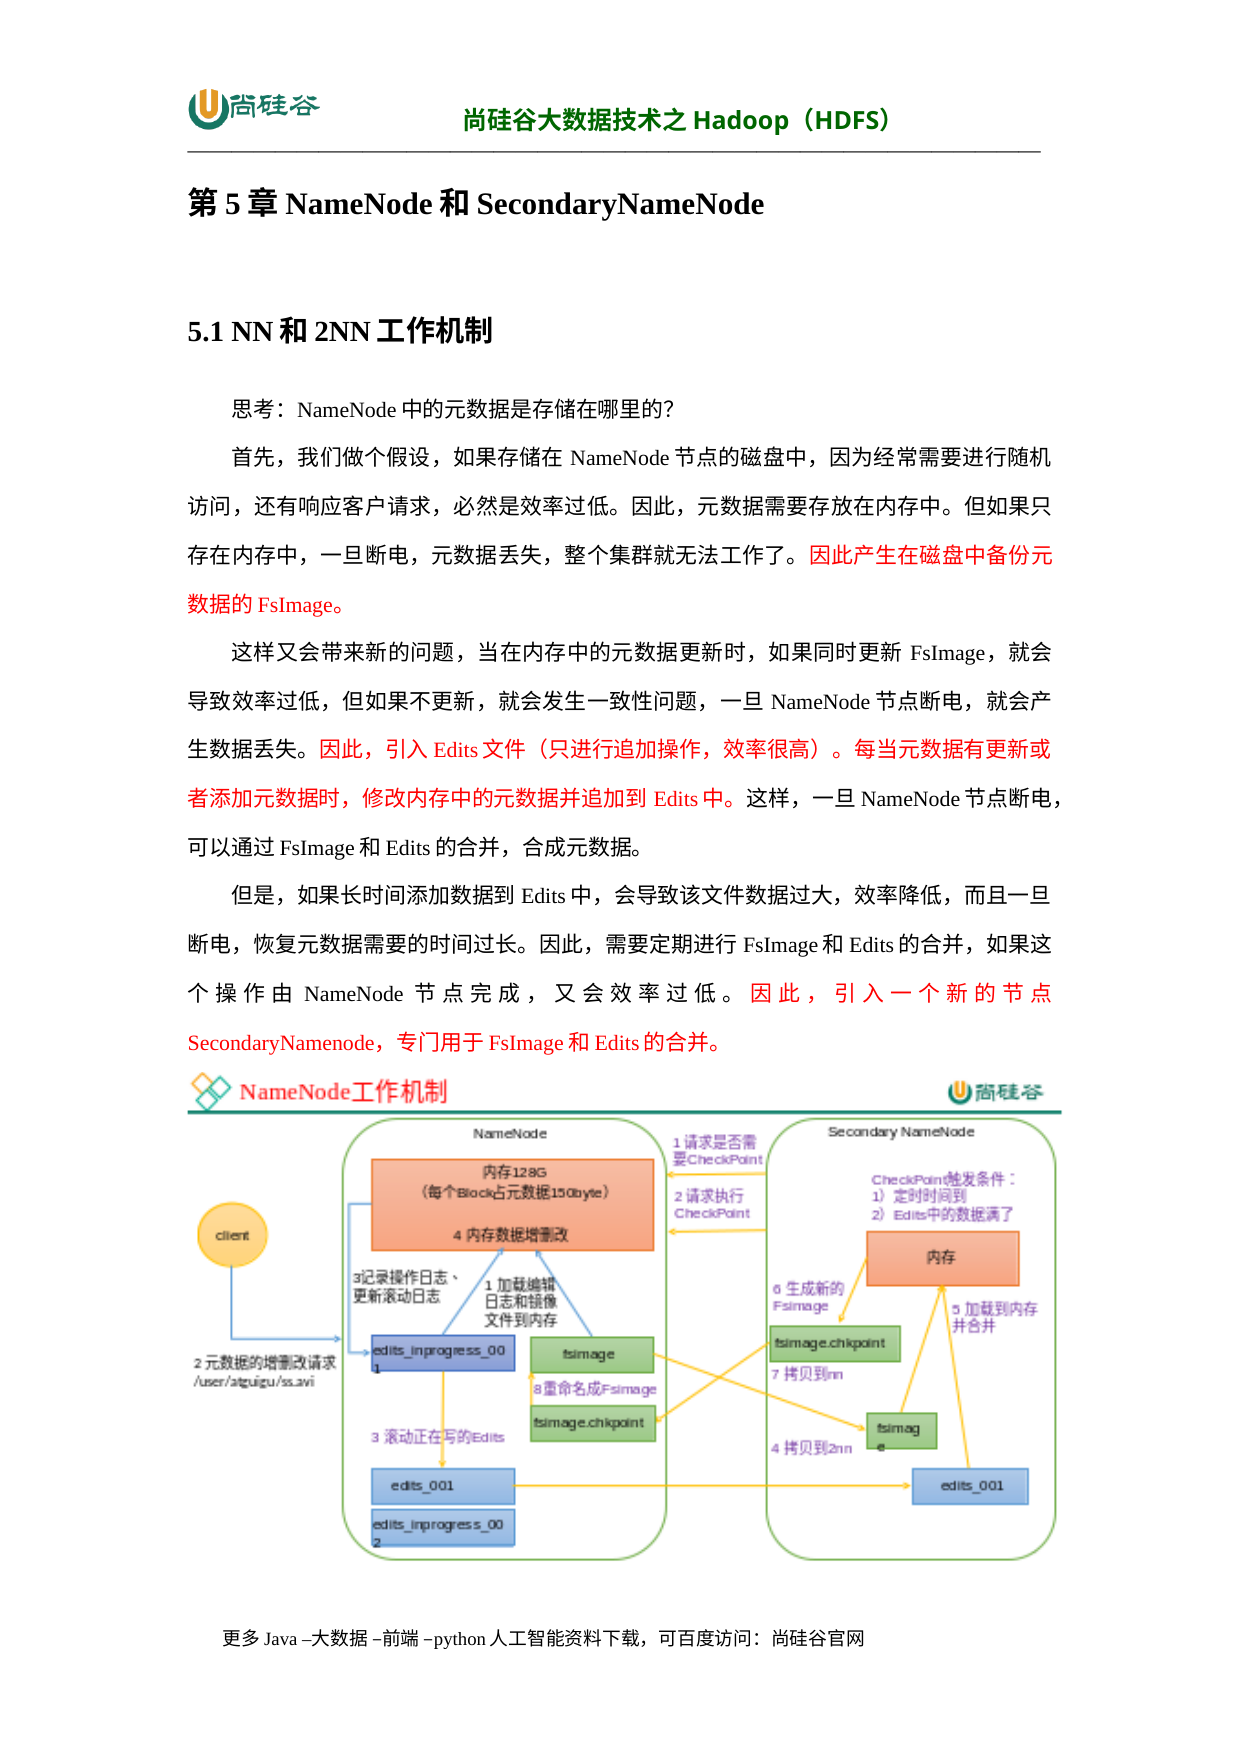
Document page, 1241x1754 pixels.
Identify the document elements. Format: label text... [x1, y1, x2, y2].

text 但是，如果长时间添加数据到Edits中，会导致该文件数据过大，效率降低，而且一旦断电，恢复元数据需要的时间过长。因此，需要定期进行FsImage和Edits的合并，如果这个操作由NameNode节点完成，又会效率过低。因此，引入一个新的节点SecondaryNamenode，专门用于FsImage和Edits的合并。 [187, 878, 1053, 1057]
text 这样又会带来新的问题，当在内存中的元数据更新时，如果同时更新FsImage，就会导致效率过低，但如果不更新，就会发生一致性问题，一旦NameNode节点断电，就会产生数据丢失。因此，引入Edits文件（只进行追加操作，效率很高）。每当元数据有更新或者添加元数据时，修改内存中的元数据并追加到Edits中。这样，一旦NameNode节点断电，可以通过FsImage和Edits的合并，合成元数据。 [187, 634, 1053, 862]
text 首先，我们做个假设，如果存储在NameNode节点的磁盘中，因为经常需要进行随机访问，还有响应客户请求，必然是效率过低。因此，元数据需要存放在内存中。但如果只存在内存中，一旦断电，元数据丢失，整个集群就无法工作了。因此产生在磁盘中备份元数据的FsImage。 [187, 440, 1053, 619]
subtitle 第5章 NameNode和SecondaryNameNode [187, 168, 1053, 233]
text 思考：NameNode中的元数据是存储在哪里的？ [187, 392, 1053, 424]
subtitle 5.1 NN和2NN工作机制 [187, 296, 1053, 361]
picture [187, 88, 320, 130]
